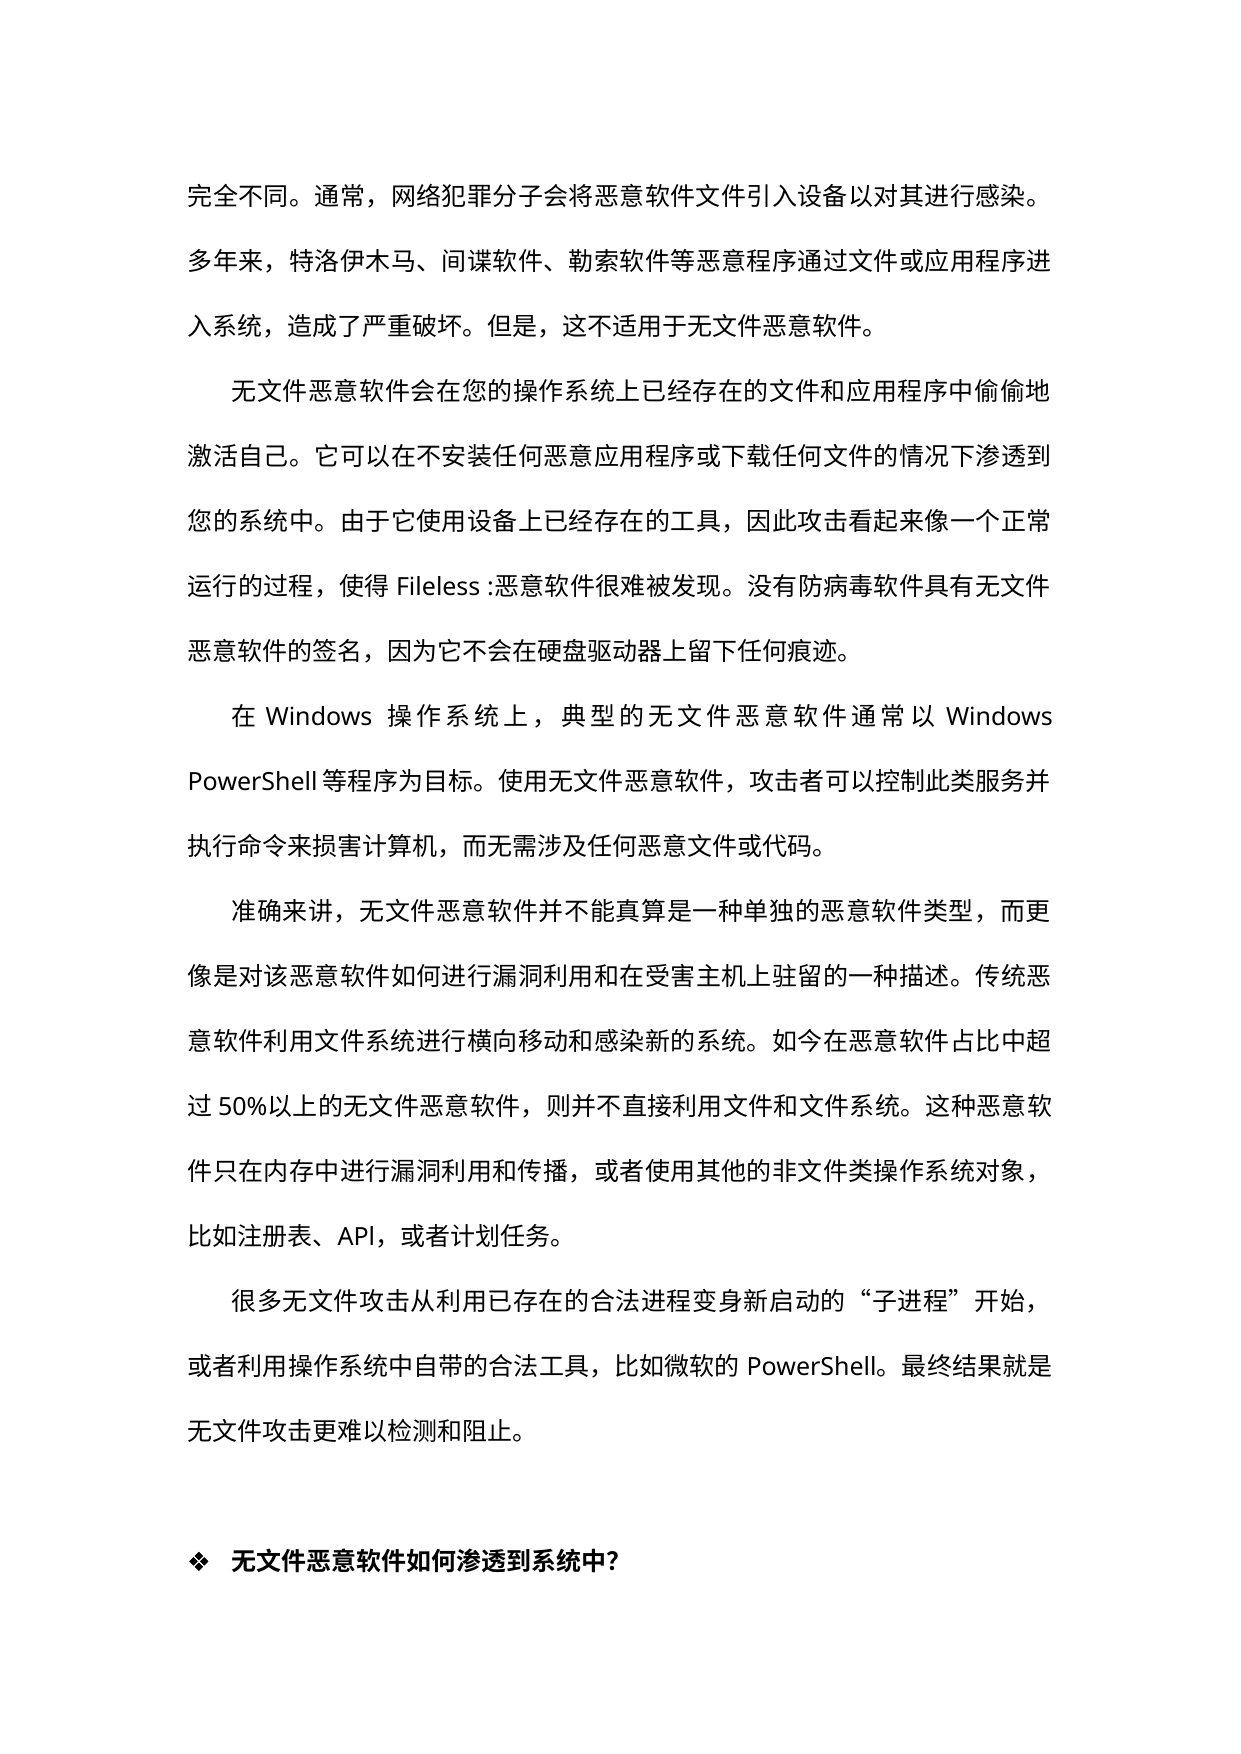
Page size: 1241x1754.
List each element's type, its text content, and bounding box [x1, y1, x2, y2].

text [187, 162, 1053, 357]
text 在Windows 操作系统上，典型的无文件恶意软件通常以Windows PowerShell等程序为目标。使用无文件恶意软件，攻击者可以控制此类服务并执行命令来损害计算机，而无需涉及任何恶意文件或代码。 [187, 682, 1053, 877]
list 无文件恶意软件如何渗透到系统中？ [187, 1527, 1053, 1592]
text 准确来讲，无文件恶意软件并不能真算是一种单独的恶意软件类型，而更像是对该恶意软件如何进行漏洞利用和在受害主机上驻留的一种描述。传统恶意软件利用文件系统进行横向移动和感染新的系统。如今在恶意软件占比中超过50%以上的无文件恶意软件，则并不直接利用文件和文件系统。这种恶意软件只在内存中进行漏洞利用和传播，或者使用其他的非文件类操作系统对象，比如注册表、APl，或者计划任务。 [187, 877, 1053, 1267]
text 很多无文件攻击从利用已存在的合法进程变身新启动的“子进程”开始，或者利用操作系统中自带的合法工具，比如微软的PowerShell。最终结果就是无文件攻击更难以检测和阻止。 [187, 1267, 1053, 1462]
text 无文件恶意软件会在您的操作系统上已经存在的文件和应用程序中偷偷地激活自己。它可以在不安装任何恶意应用程序或下载任何文件的情况下渗透到您的系统中。由于它使用设备上已经存在的工具，因此攻击看起来像一个正常运行的过程，使得Fileless :恶意软件很难被发现。没有防病毒软件具有无文件恶意软件的签名，因为它不会在硬盘驱动器上留下任何痕迹。 [187, 357, 1053, 682]
